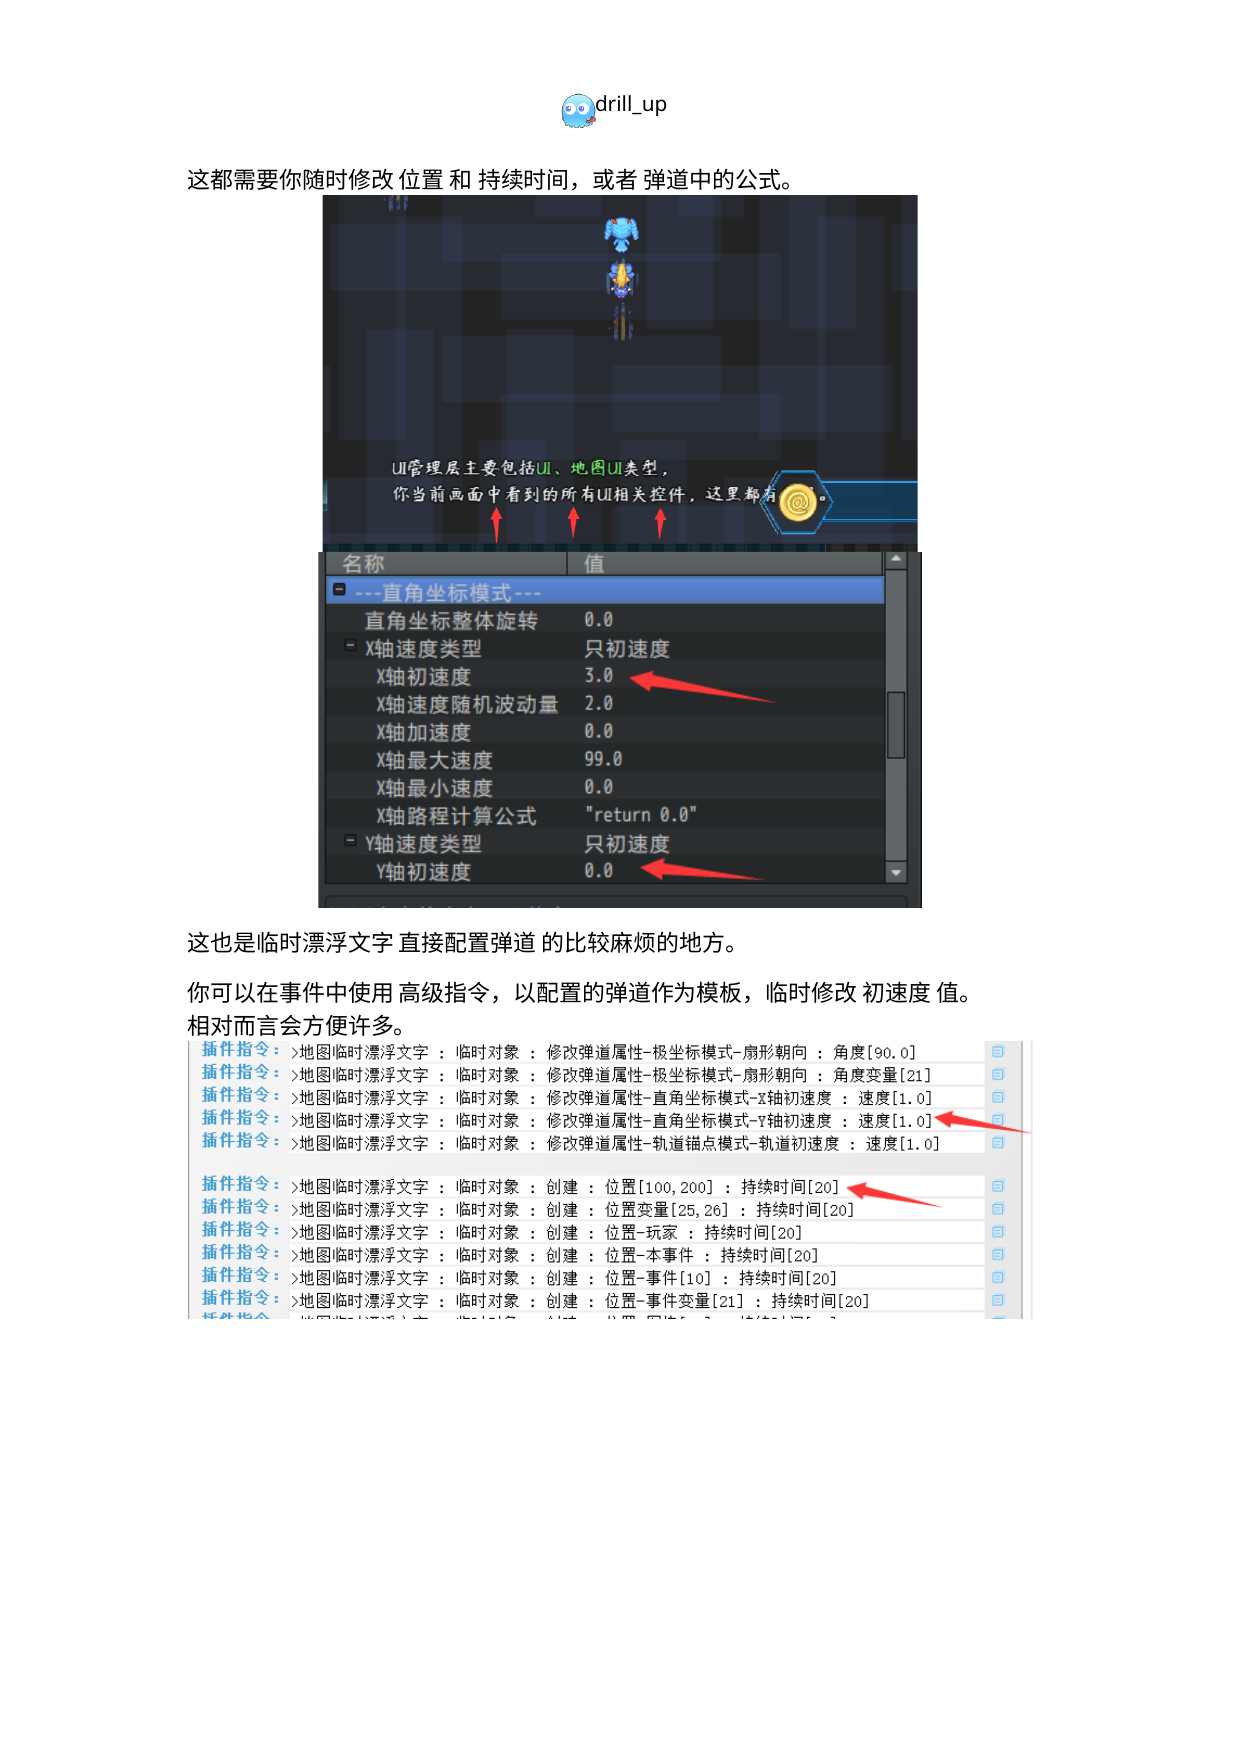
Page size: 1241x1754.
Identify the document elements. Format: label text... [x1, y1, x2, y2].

picture [556, 88, 597, 130]
picture [318, 195, 922, 908]
text 你可以在事件中使用 高级指令，以配置的弹道作为模板，临时修改 初速度 值。 [187, 974, 1053, 1008]
text 这都需要你随时修改 位置 和 持续时间，或者 弹道中的公式。 [187, 162, 1053, 195]
text 这也是临时漂浮文字 直接配置弹道 的比较麻烦的地方。 [187, 909, 1053, 974]
picture [187, 1041, 1053, 1319]
text 相对而言会方便许多。 [187, 1008, 1053, 1041]
